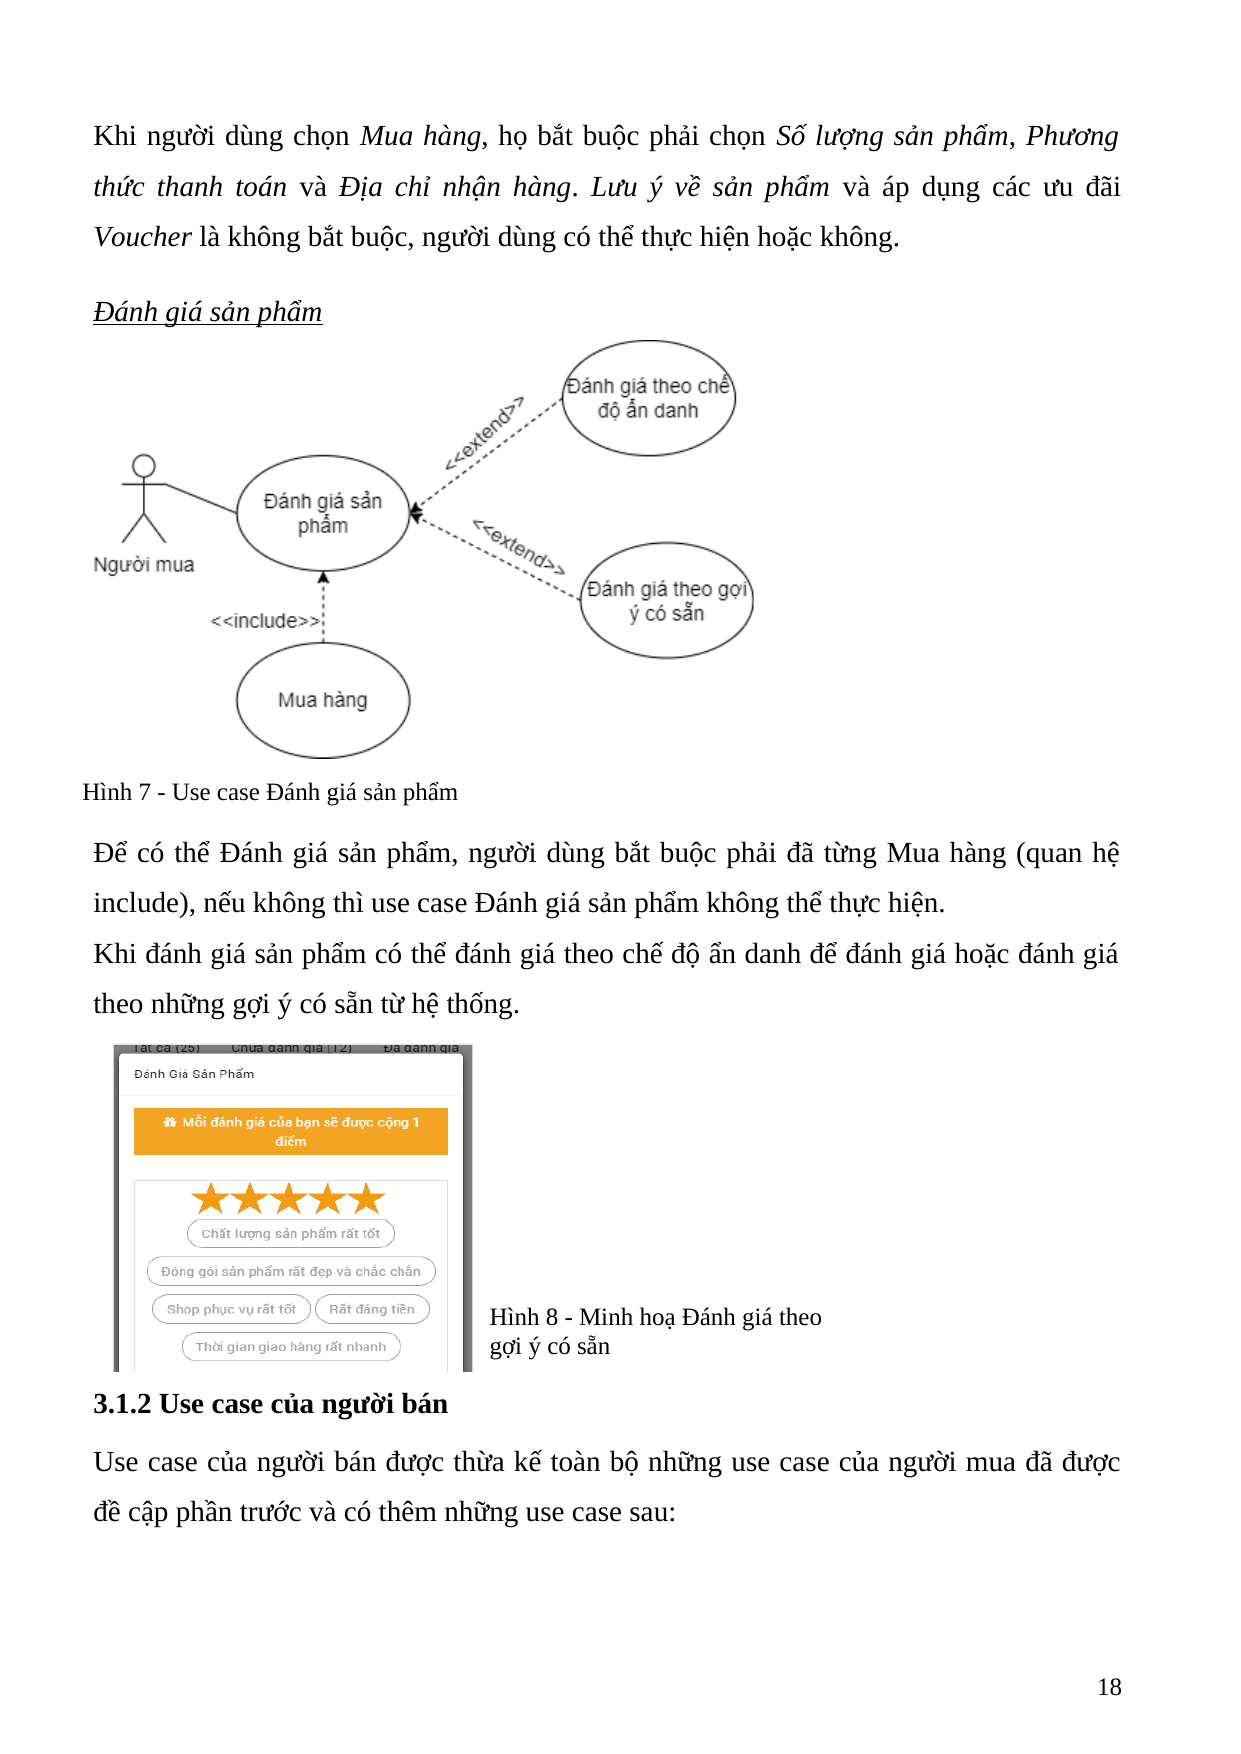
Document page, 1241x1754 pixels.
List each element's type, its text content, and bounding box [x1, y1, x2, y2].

text Để có thể Đánh giá sản phẩm, người dùng bắt buộc phải đã từng Mua hàng (quan hệ include), nếu không thì use case Đánh giá sản phẩm không thể thực hiện. [93, 835, 1122, 919]
picture [93, 340, 754, 759]
subtitle Đánh giá sản phẩm [93, 294, 1122, 328]
subtitle 3.1.2 Use case của người bán [93, 1386, 796, 1419]
text Khi đánh giá sản phẩm có thể đánh giá theo chế độ ẩn danh để đánh giá hoặc đánh giá theo những gợi ý có sẵn từ hệ thống. [93, 936, 1122, 1019]
text Khi người dùng chọn Mua hàng, họ bắt buộc phải chọn Số lượng sản phẩm, Phương thức thanh toán và Địa chỉ nhận hàng. Lưu ý về sản phẩm và áp dụng các ưu đãi Voucher là không bắt buộc, người dùng có thể thực hiện hoặc không. [93, 118, 1122, 253]
picture [113, 1043, 473, 1372]
text Use case của người bán được thừa kế toàn bộ những use case của người mua đã được đề cập phần trước và có thêm những use case sau: [93, 1444, 1122, 1528]
